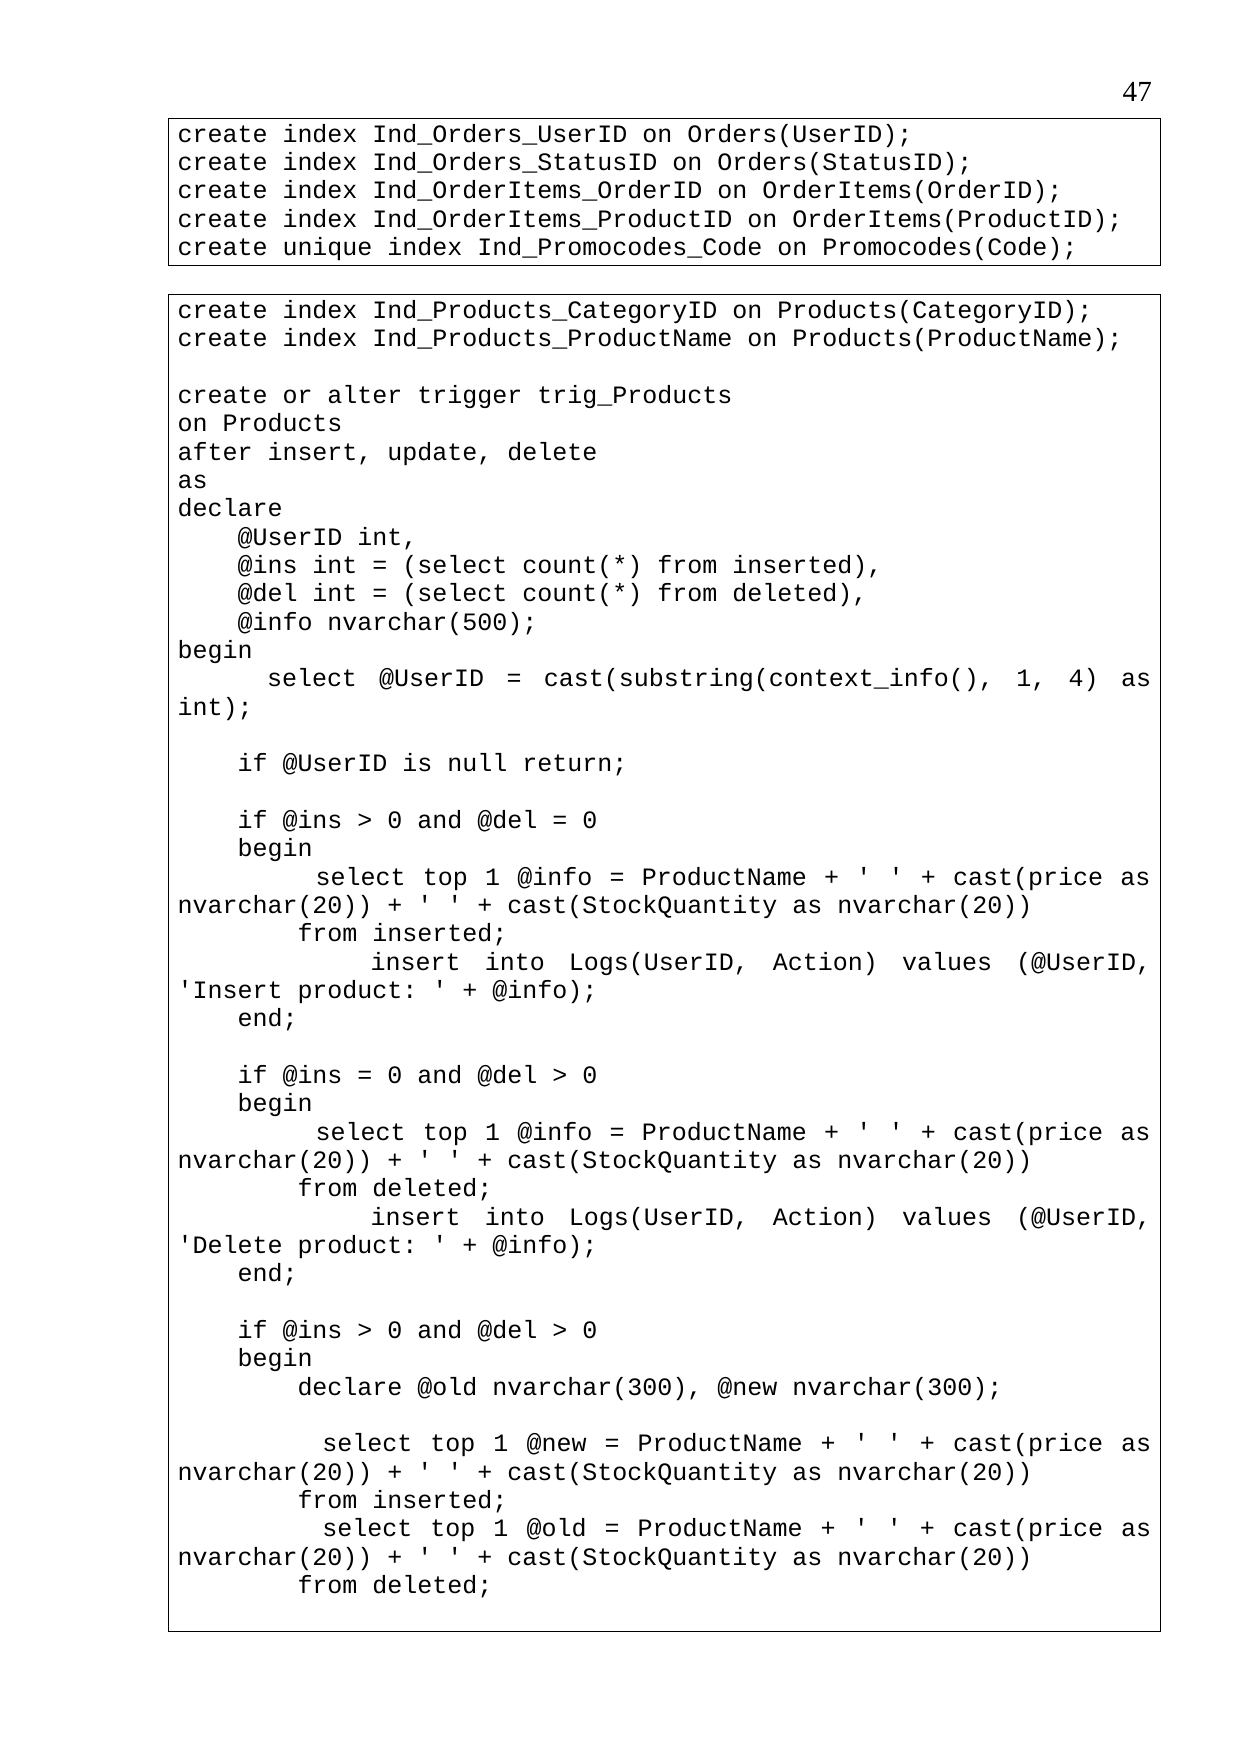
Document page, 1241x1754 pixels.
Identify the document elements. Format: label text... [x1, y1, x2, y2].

text insert into Logs(UserID, Action) values (@UserID, 'Delete product: ' + @info); [177, 1204, 1152, 1261]
text create or alter trigger trig_Products [177, 382, 1152, 411]
text create unique index Ind_Promocodes_Code on Promocodes(Code); [169, 231, 1160, 265]
text if @ins > 0 and @del > 0 [177, 1317, 1152, 1346]
text from inserted; [177, 921, 1152, 949]
text select top 1 @new = ProductName + ' ' + cast(price as nvarchar(20)) + ' ' + cast(StockQuantity as nvarchar(20)) [177, 1431, 1152, 1487]
text begin [177, 836, 1152, 864]
text if @ins = 0 and @del > 0 [177, 1062, 1152, 1091]
text from deleted; [177, 1176, 1152, 1204]
text if @UserID is null return; [177, 751, 1152, 779]
text begin [177, 1091, 1152, 1119]
text declare @old nvarchar(300), @new nvarchar(300); [177, 1374, 1152, 1402]
text create index Ind_OrderItems_OrderID on OrderItems(OrderID); [177, 178, 1152, 206]
text declare [177, 496, 1152, 524]
text create index Ind_Products_CategoryID on Products(CategoryID); [169, 295, 1160, 326]
text as [177, 467, 1152, 496]
text begin [177, 1346, 1152, 1374]
text from deleted; [177, 1572, 1152, 1601]
text create index Ind_Products_ProductName on Products(ProductName); [177, 326, 1152, 354]
text if @ins > 0 and @del = 0 [177, 807, 1152, 836]
text create index Ind_OrderItems_ProductID on OrderItems(ProductID); [177, 206, 1152, 231]
text select top 1 @info = ProductName + ' ' + cast(price as nvarchar(20)) + ' ' + cast(StockQuantity as nvarchar(20)) [177, 864, 1152, 921]
text @UserID int, [177, 524, 1152, 552]
text @del int = (select count(*) from deleted), [177, 581, 1152, 609]
text create index Ind_Orders_UserID on Orders(UserID); [169, 119, 1160, 149]
text select @UserID = cast(substring(context_info(), 1, 4) as int); [177, 666, 1152, 722]
text @info nvarchar(500); [177, 609, 1152, 637]
text create index Ind_Orders_StatusID on Orders(StatusID); [177, 149, 1152, 178]
text after insert, update, delete [177, 439, 1152, 467]
text from inserted; [177, 1487, 1152, 1516]
text end; [177, 1261, 1152, 1289]
text insert into Logs(UserID, Action) values (@UserID, 'Insert product: ' + @info); [177, 949, 1152, 1006]
text on Products [177, 411, 1152, 439]
text select top 1 @old = ProductName + ' ' + cast(price as nvarchar(20)) + ' ' + cast(StockQuantity as nvarchar(20)) [177, 1516, 1152, 1572]
text @ins int = (select count(*) from inserted), [177, 552, 1152, 581]
text begin [177, 637, 1152, 666]
text end; [177, 1006, 1152, 1034]
text select top 1 @info = ProductName + ' ' + cast(price as nvarchar(20)) + ' ' + cast(StockQuantity as nvarchar(20)) [177, 1119, 1152, 1176]
